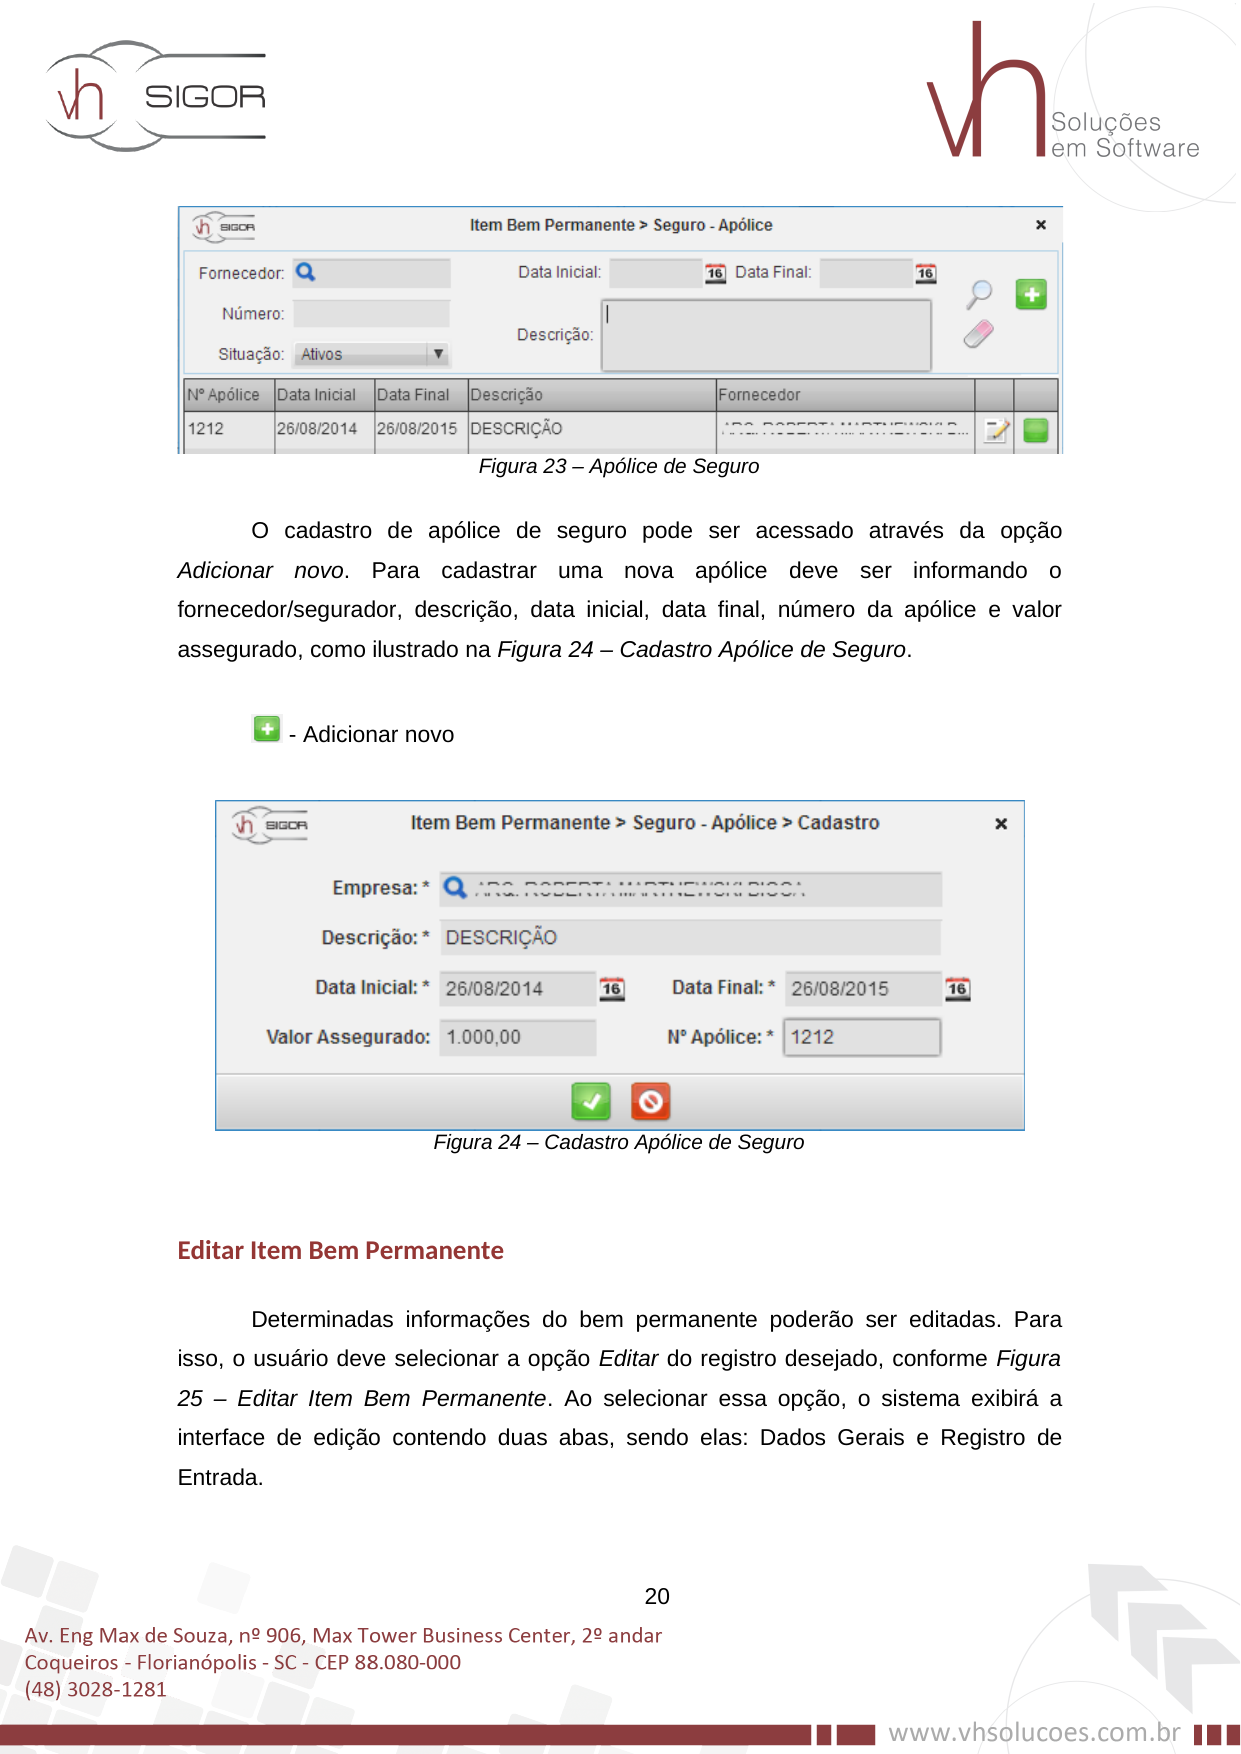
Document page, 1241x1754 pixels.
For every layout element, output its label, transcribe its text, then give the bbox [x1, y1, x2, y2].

text - Adicionar novo [177, 714, 1063, 748]
picture [45, 40, 266, 152]
text O cadastro de apólice de seguro pode ser acessado através da opção Adicionar novo. Para cadastrar uma nova apólice deve ser informando o fornecedor/segurador, descrição, data inicial, data final, número da apólice e valor assegurado, como ilustrado na Figura 24 – Cadastro Apólice de Seguro. [177, 517, 1063, 662]
text Determinadas informações do bem permanente poderão ser editadas. Para isso, o usuário deve selecionar a opção Editar do registro desejado, conforme Figura 25 – Editar Item Bem Permanente. Ao selecionar essa opção, o sistema exibirá a interface de edição contendo duas abas, sendo elas: Dados Gerais e Registro de Entrada. [177, 1306, 1063, 1490]
picture [177, 3, 1236, 454]
picture [215, 800, 1025, 1131]
picture [0, 1545, 1241, 1754]
picture [251, 714, 283, 743]
text Figura 24 – Cadastro Apólice de Seguro [177, 1130, 1063, 1154]
subtitle Editar Item Bem Permanente [177, 1233, 1063, 1266]
text Figura 23 – Apólice de Seguro [177, 454, 1063, 478]
